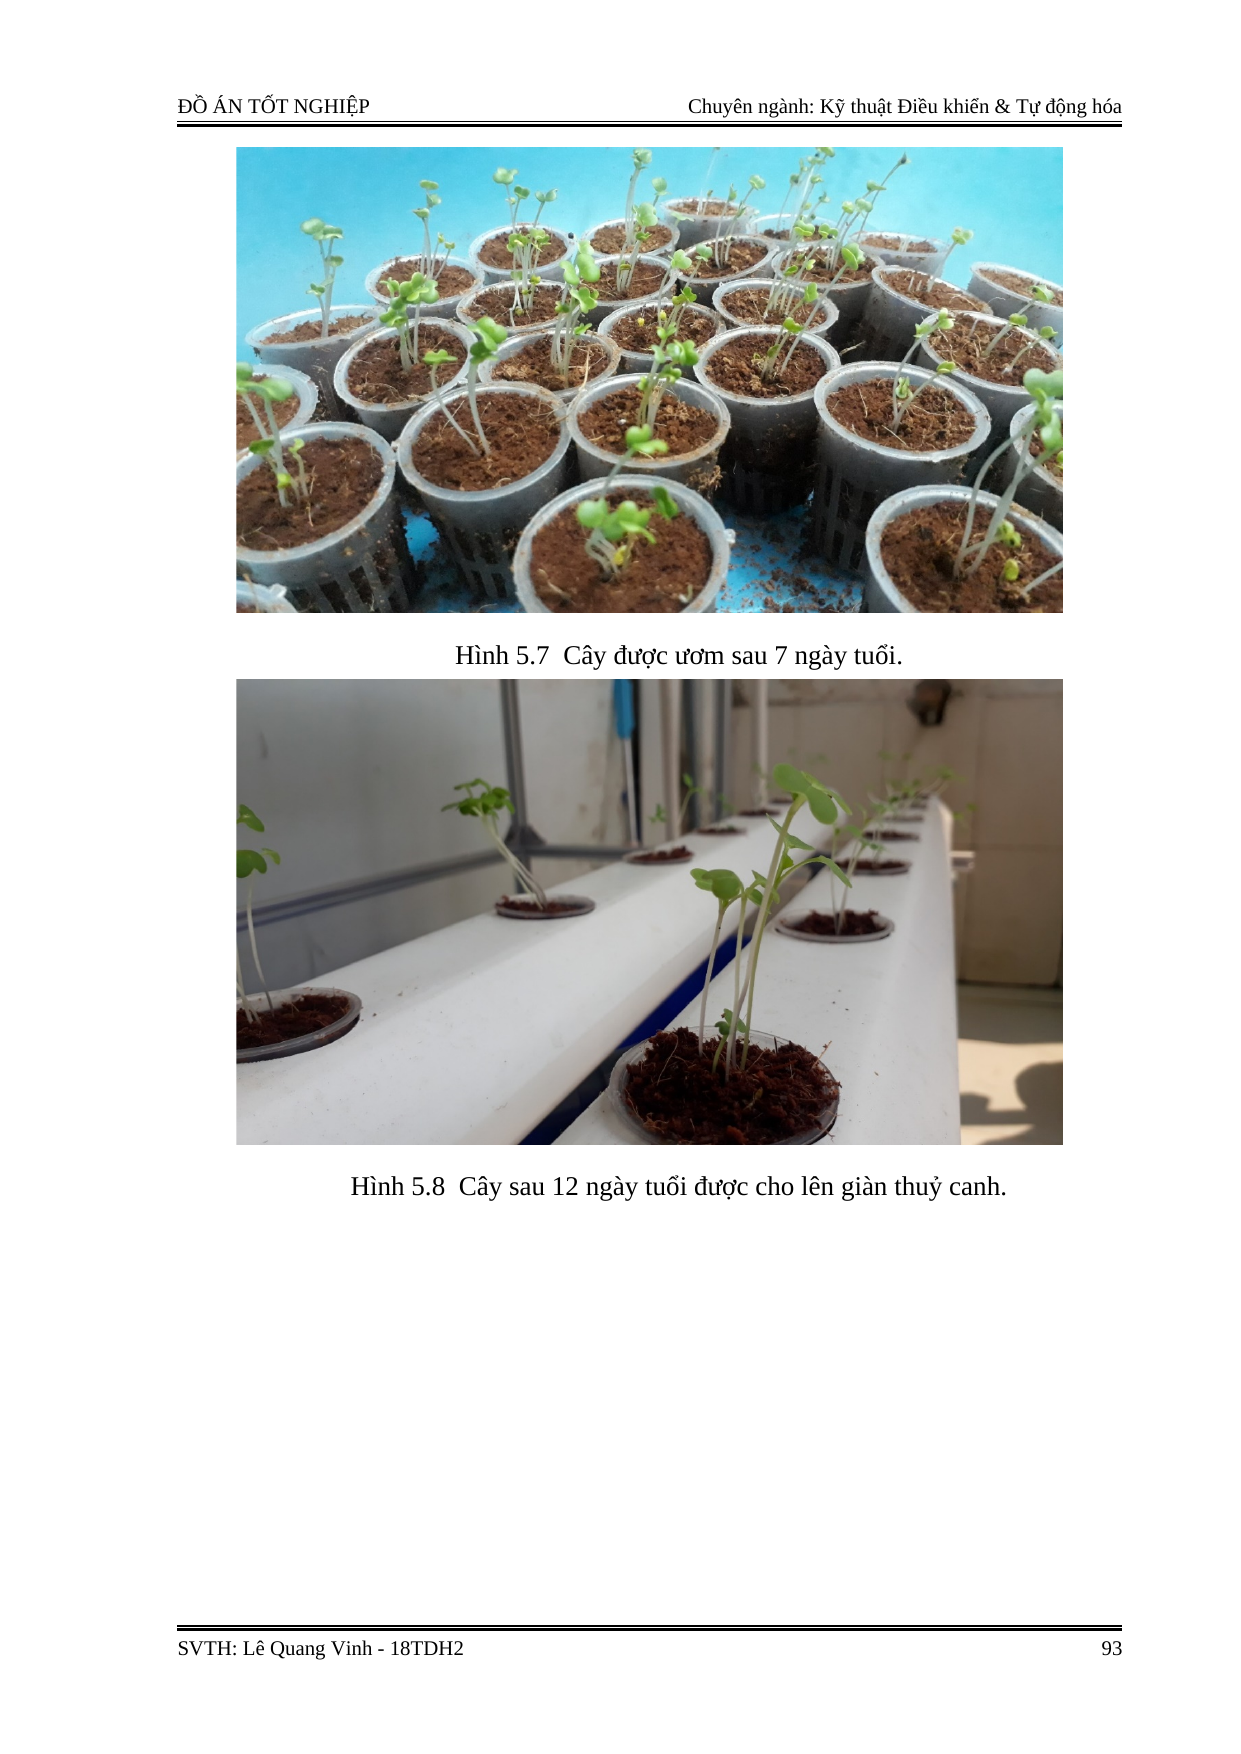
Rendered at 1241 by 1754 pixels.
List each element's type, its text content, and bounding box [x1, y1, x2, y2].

picture [236, 679, 1063, 1145]
picture [236, 147, 1063, 613]
text Hình 5.7 Cây được ươm sau 7 ngày tuổi. [177, 639, 1122, 670]
text Hình 5.8 Cây sau 12 ngày tuổi được cho lên giàn thuỷ canh. [177, 1170, 1122, 1201]
